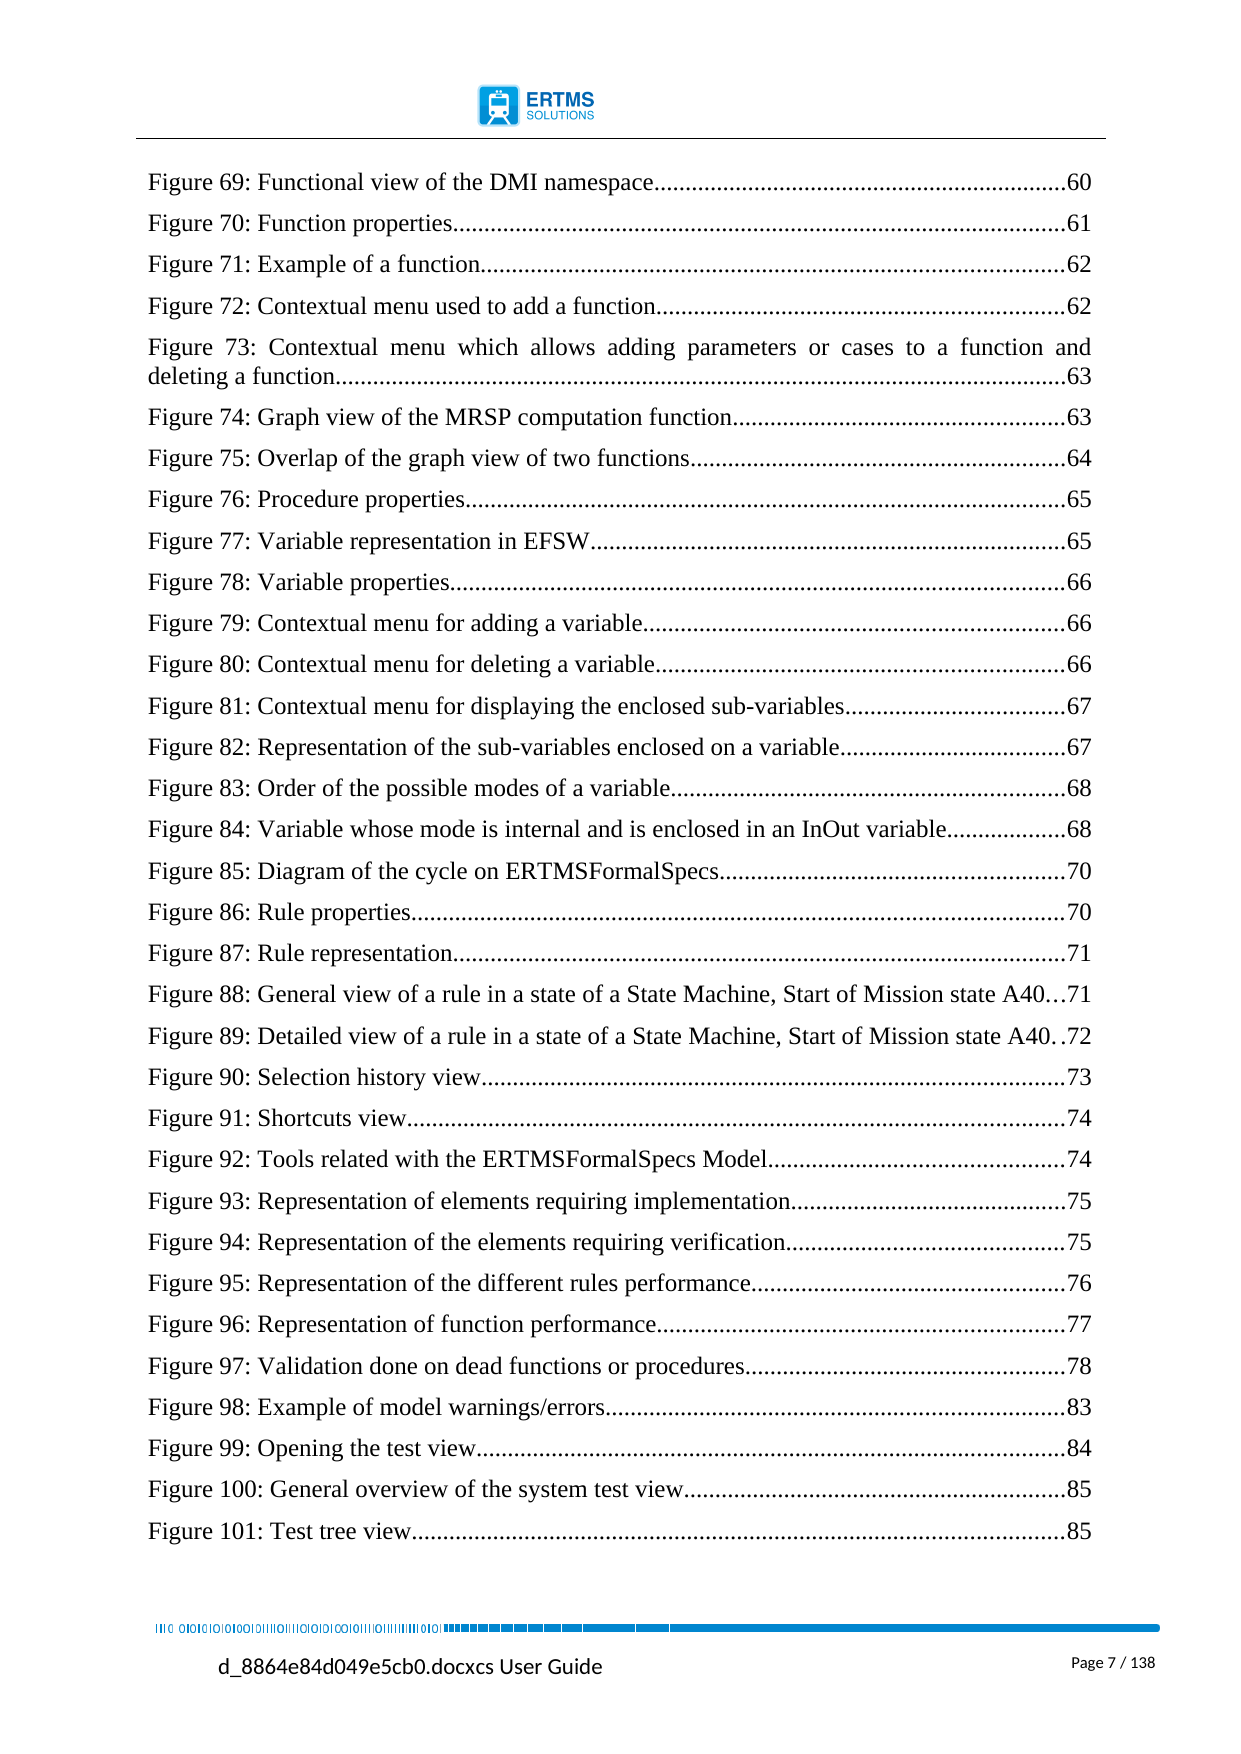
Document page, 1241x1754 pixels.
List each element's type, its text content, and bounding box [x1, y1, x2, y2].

text Figure 84: Variable whose mode is internal and is enclosed in an InOut variable 68 [148, 814, 1093, 843]
picture [466, 73, 605, 138]
text Figure 95: Representation of the different rules performance 76 [148, 1268, 1093, 1297]
text Figure 89: Detailed view of a rule in a state of a State Machine, Start of Mission state A40 72 [148, 1021, 1093, 1049]
text Figure 90: Selection history view 73 [148, 1062, 1093, 1091]
text Figure 97: Validation done on dead functions or procedures 78 [148, 1351, 1093, 1379]
text Figure 81: Contextual menu for displaying the enclosed sub-variables 67 [148, 691, 1093, 719]
text Figure 69: Functional view of the DMI namespace 60 [148, 167, 1093, 196]
picture [156, 1624, 1160, 1633]
text Figure 78: Variable properties 66 [148, 567, 1093, 596]
text Figure 88: General view of a rule in a state of a State Machine, Start of Mission state A40 71 [148, 979, 1093, 1008]
text Figure 93: Representation of elements requiring implementation. 75 [148, 1186, 1093, 1214]
text Figure 70: Function properties 61 [148, 208, 1093, 237]
text Figure 85: Diagram of the cycle on ERTMSFormalSpecs 70 [148, 856, 1093, 884]
text Figure 94: Representation of the elements requiring verification. 75 [148, 1227, 1093, 1256]
text Figure 83: Order of the possible modes of a variable 68 [148, 773, 1093, 802]
text Figure 96: Representation of function performance 77 [148, 1309, 1093, 1338]
text Figure 98: Example of model warnings/errors 83 [148, 1392, 1093, 1421]
text Figure 79: Contextual menu for adding a variable 66 [148, 608, 1093, 637]
text Figure 72: Contextual menu used to add a function 62 [148, 291, 1093, 319]
text Figure 76: Procedure properties 65 [148, 484, 1093, 513]
text Figure 87: Rule representation 71 [148, 938, 1093, 967]
text Figure 73: Contextual menu which allows adding parameters or cases to a function and deleting a function. 63 [148, 332, 1093, 389]
text Figure 86: Rule properties 70 [148, 897, 1093, 926]
text Figure 92: Tools related with the ERTMSFormalSpecs Model 74 [148, 1144, 1093, 1173]
text Figure 100: General overview of the system test view 85 [148, 1474, 1093, 1503]
text Figure 74: Graph view of the MRSP computation function 63 [148, 402, 1093, 431]
text Figure 91: Shortcuts view 74 [148, 1103, 1093, 1132]
text Figure 82: Representation of the sub-variables enclosed on a variable 67 [148, 732, 1093, 761]
text Figure 75: Overlap of the graph view of two functions 64 [148, 443, 1093, 472]
text Figure 71: Example of a function 62 [148, 249, 1093, 278]
text Figure 77: Variable representation in EFSW 65 [148, 526, 1093, 554]
text Figure 101: Test tree view 85 [148, 1516, 1093, 1544]
text Figure 80: Contextual menu for deleting a variable 66 [148, 649, 1093, 678]
text Figure 99: Opening the test view 84 [148, 1433, 1093, 1462]
